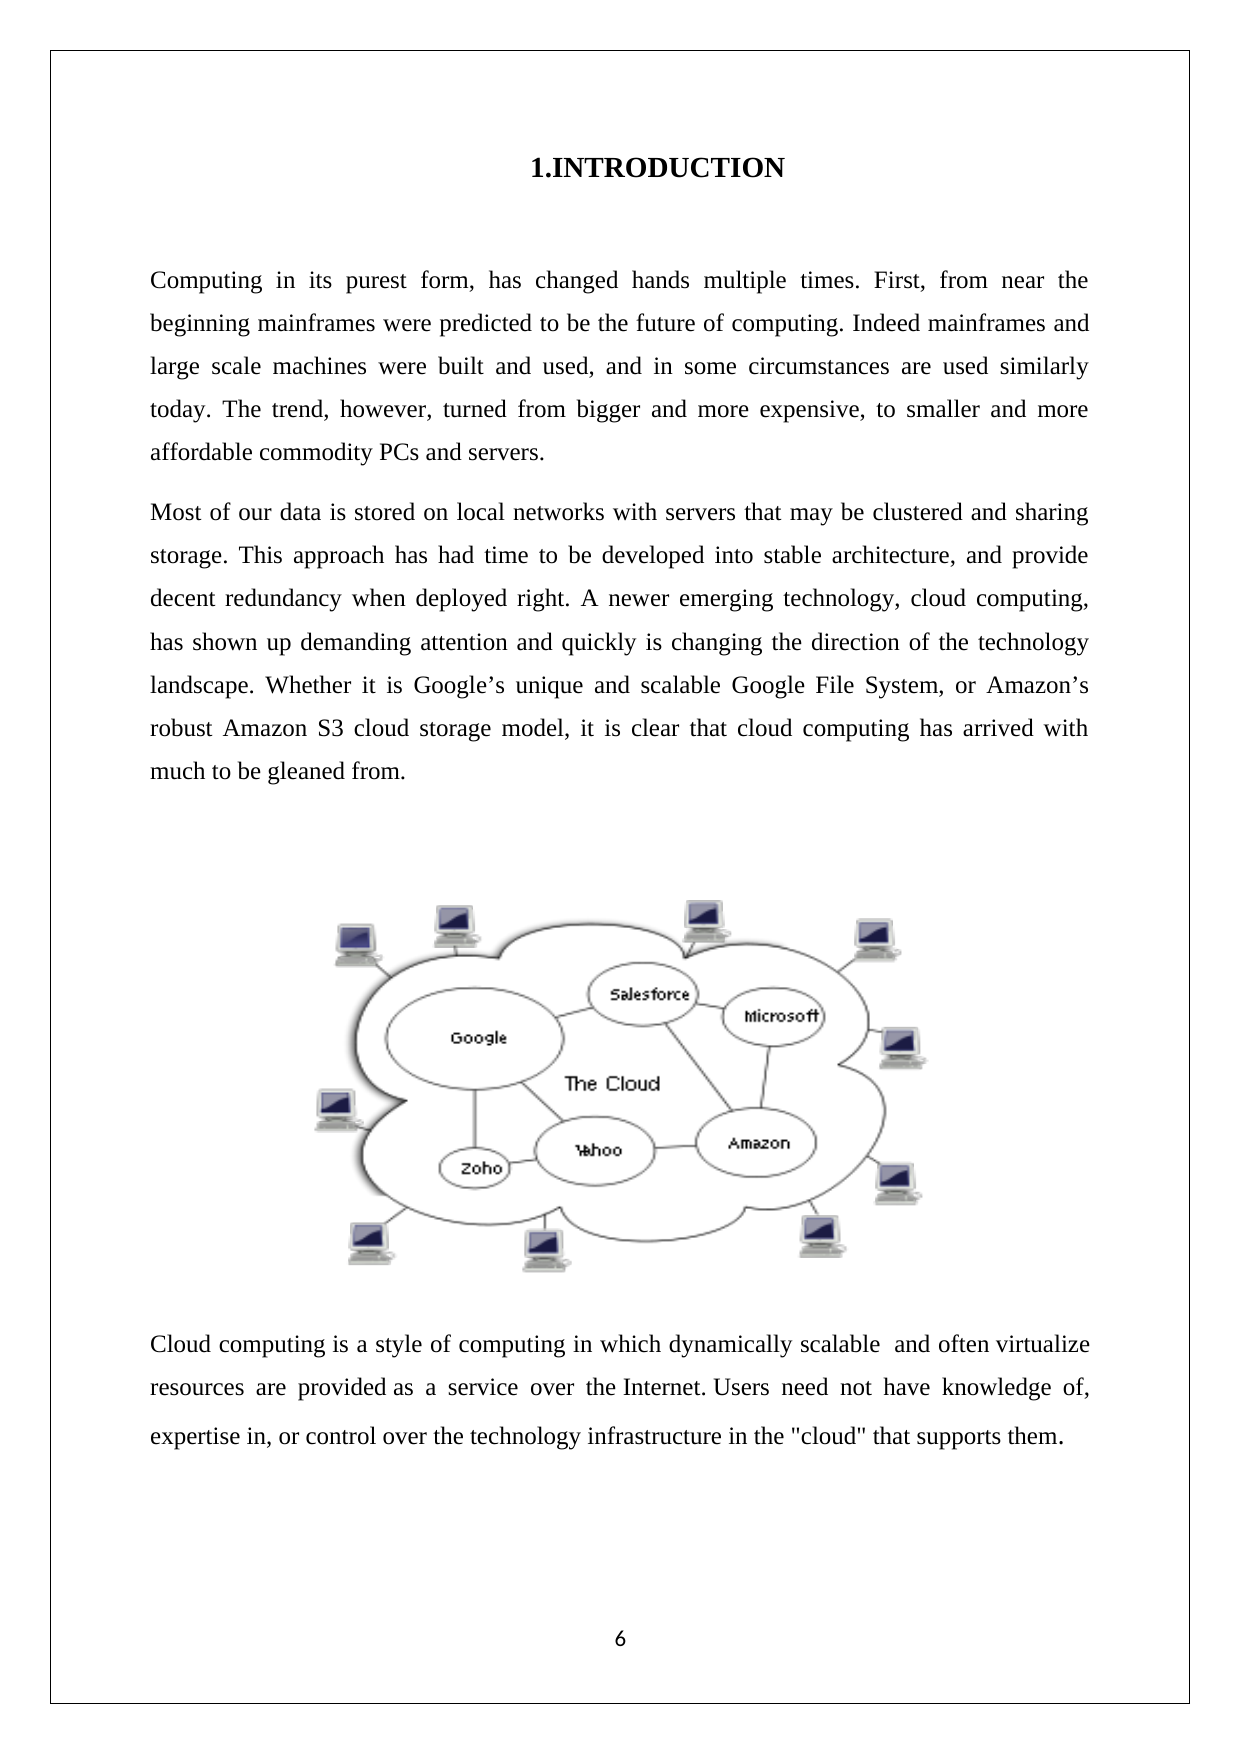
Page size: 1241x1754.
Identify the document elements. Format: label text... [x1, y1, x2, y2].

picture [305, 899, 935, 1276]
subtitle 1.INTRODUCTION [187, 150, 1090, 183]
text Computing in its purest form, has changed hands multiple times. First, from near the beginning mainframes were predicted to be the future of computing. Indeed mainframes and large scale machines were built and used, and in some circumstances are used similarly today. The trend, however, turned from bigger and more expensive, to smaller and more affordable commodity PCs and servers. [150, 265, 1090, 466]
text Cloud computing is a style of computing in which dynamically scalable and often virtualize resources are provided as a service over the Internet. Users need not have knowledge of, expertise in, or control over the technology infrastructure in the "cloud" that supports them. [150, 1329, 1090, 1452]
text Most of our data is stored on local networks with servers that may be clustered and sharing storage. This approach has had time to be developed into stable architecture, and provide decent redundancy when deployed right. A newer emerging technology, cloud computing, has shown up demanding attention and quickly is changing the direction of the technology landscape. Whether it is Google’s unique and scalable Google File System, or Amazon’s robust Amazon S3 cloud storage model, it is clear that cloud computing has arrived with much to be gleaned from. [150, 497, 1090, 785]
